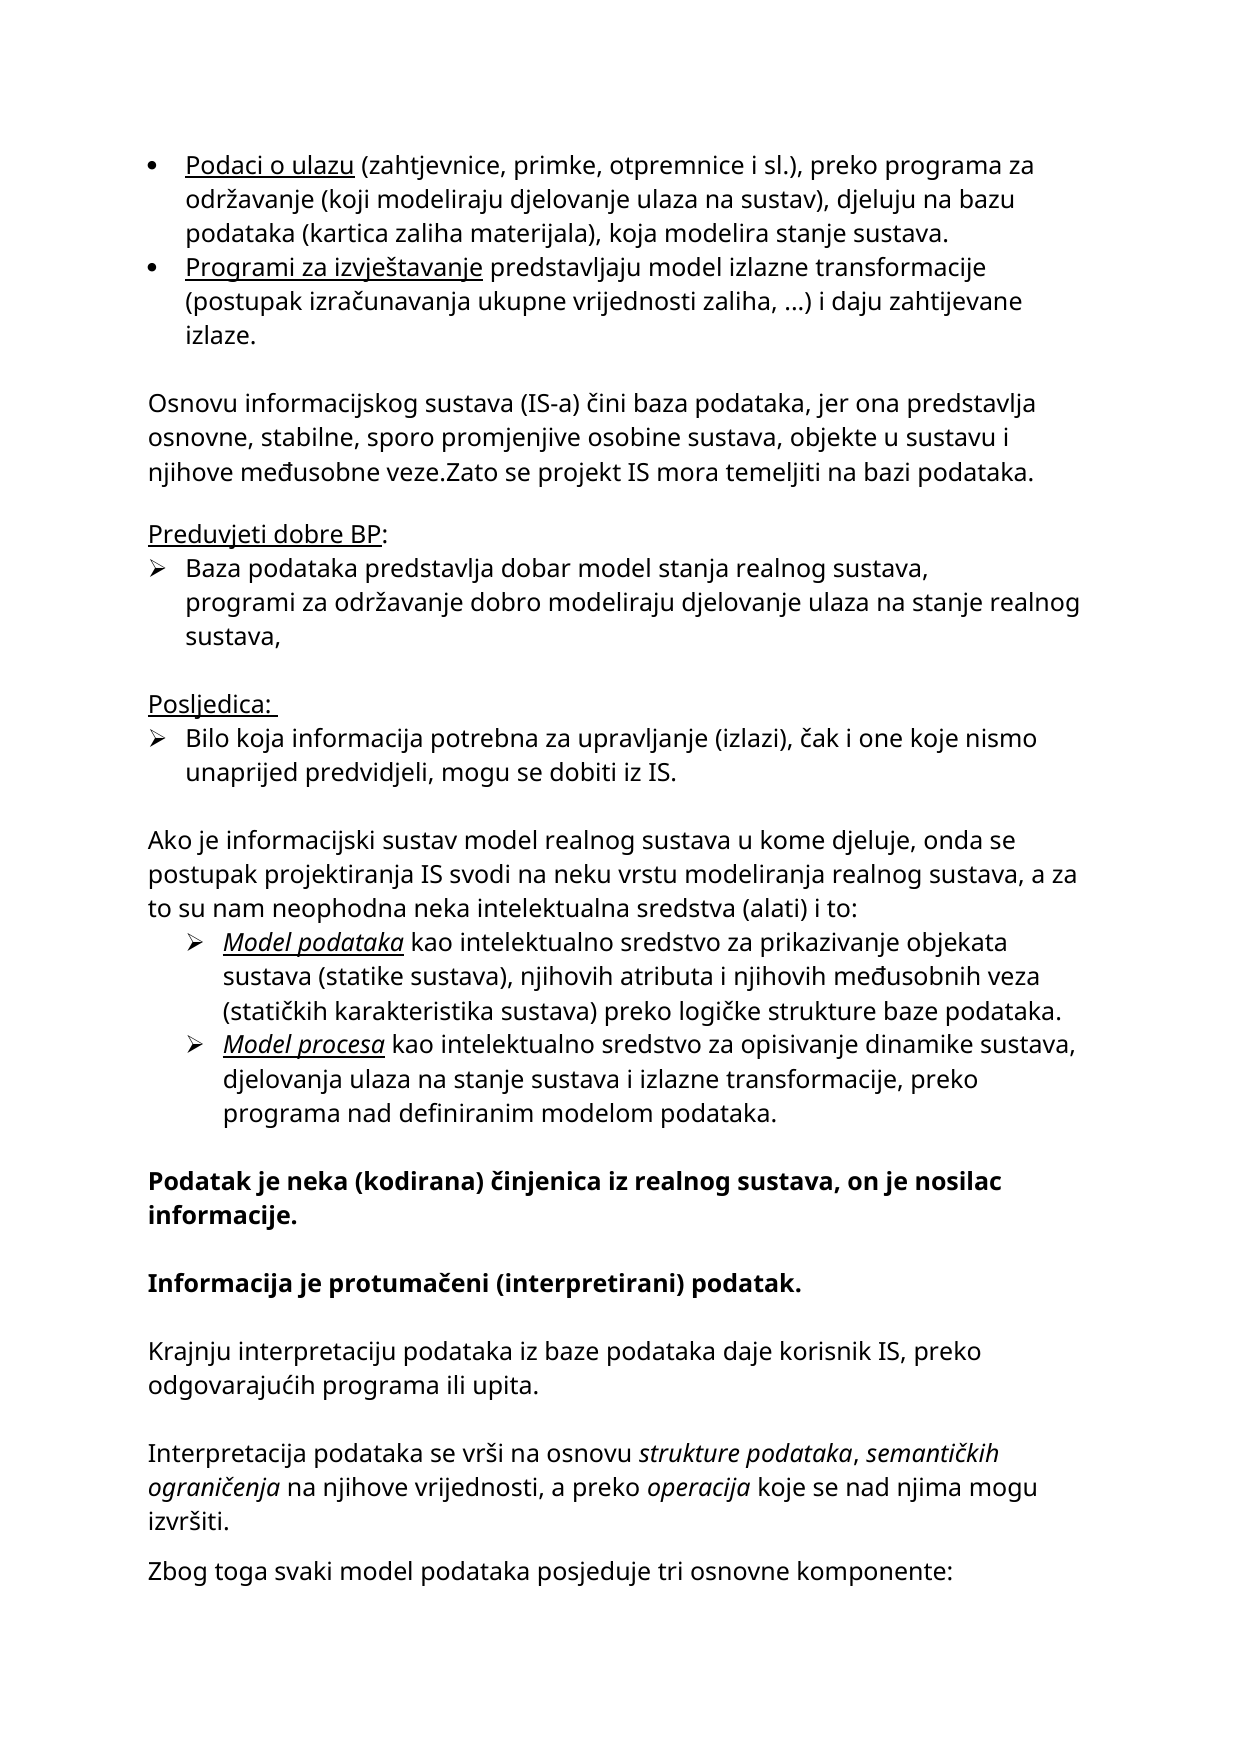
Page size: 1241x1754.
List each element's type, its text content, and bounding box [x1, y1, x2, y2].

text Podatak je neka (kodirana) činjenica iz realnog sustava, on je nosilac informacije. [148, 1163, 1093, 1232]
list Baza podataka predstavlja dobar model stanja realnog sustava, [148, 550, 1093, 584]
list Bilo koja informacija potrebna za upravljanje (izlazi), čak i one koje nismo unaprijed predvidjeli, mogu se dobiti iz IS. [148, 721, 1093, 789]
list Programi za izvještavanje predstavljaju model izlazne transformacije (postupak izračunavanja ukupne vrijednosti zaliha, ...) i daju zahtijevane izlaze. [148, 250, 1093, 352]
text Preduvjeti dobre BP: [148, 516, 1093, 550]
text Ako je informacijski sustav model realnog sustava u kome djeluje, onda se postupak projektiranja IS svodi na neku vrstu modeliranja realnog sustava, a za to su nam neophodna neka intelektualna sredstva (alati) i to: [148, 823, 1093, 925]
text Posljedica: [148, 687, 1093, 721]
text programi za održavanje dobro modeliraju djelovanje ulaza na stanje realnog sustava, [185, 584, 1093, 652]
text Informacija je protumačeni (interpretirani) podatak. [148, 1266, 1093, 1300]
text Interpretacija podataka se vrši na osnovu strukture podataka, semantičkih ograničenja na njihove vrijednosti, a preko operacija koje se nad njima mogu izvršiti. [148, 1436, 1093, 1538]
text Osnovu informacijskog sustava (IS-a) čini baza podataka, jer ona predstavlja osnovne, stabilne, sporo promjenjive osobine sustava, objekte u sustavu i njihove međusobne veze.Zato se projekt IS mora temeljiti na bazi podataka. [148, 386, 1093, 488]
text Krajnju interpretaciju podataka iz baze podataka daje korisnik IS, preko odgovarajućih programa ili upita. [148, 1334, 1093, 1402]
list Podaci o ulazu (zahtjevnice, primke, otpremnice i sl.), preko programa za održavanje (koji modeliraju djelovanje ulaza na sustav), djeluju na bazu podataka (kartica zaliha materijala), koja modelira stanje sustava. [148, 148, 1093, 250]
list Model podataka kao intelektualno sredstvo za prikazivanje objekata sustava (statike sustava), njihovih atributa i njihovih međusobnih veza (statičkih karakteristika sustava) preko logičke strukture baze podataka. [185, 925, 1093, 1027]
text Zbog toga svaki model podataka posjeduje tri osnovne komponente: [148, 1554, 1093, 1588]
list Model procesa kao intelektualno sredstvo za opisivanje dinamike sustava, djelovanja ulaza na stanje sustava i izlazne transformacije, preko programa nad definiranim modelom podataka. [185, 1027, 1093, 1129]
